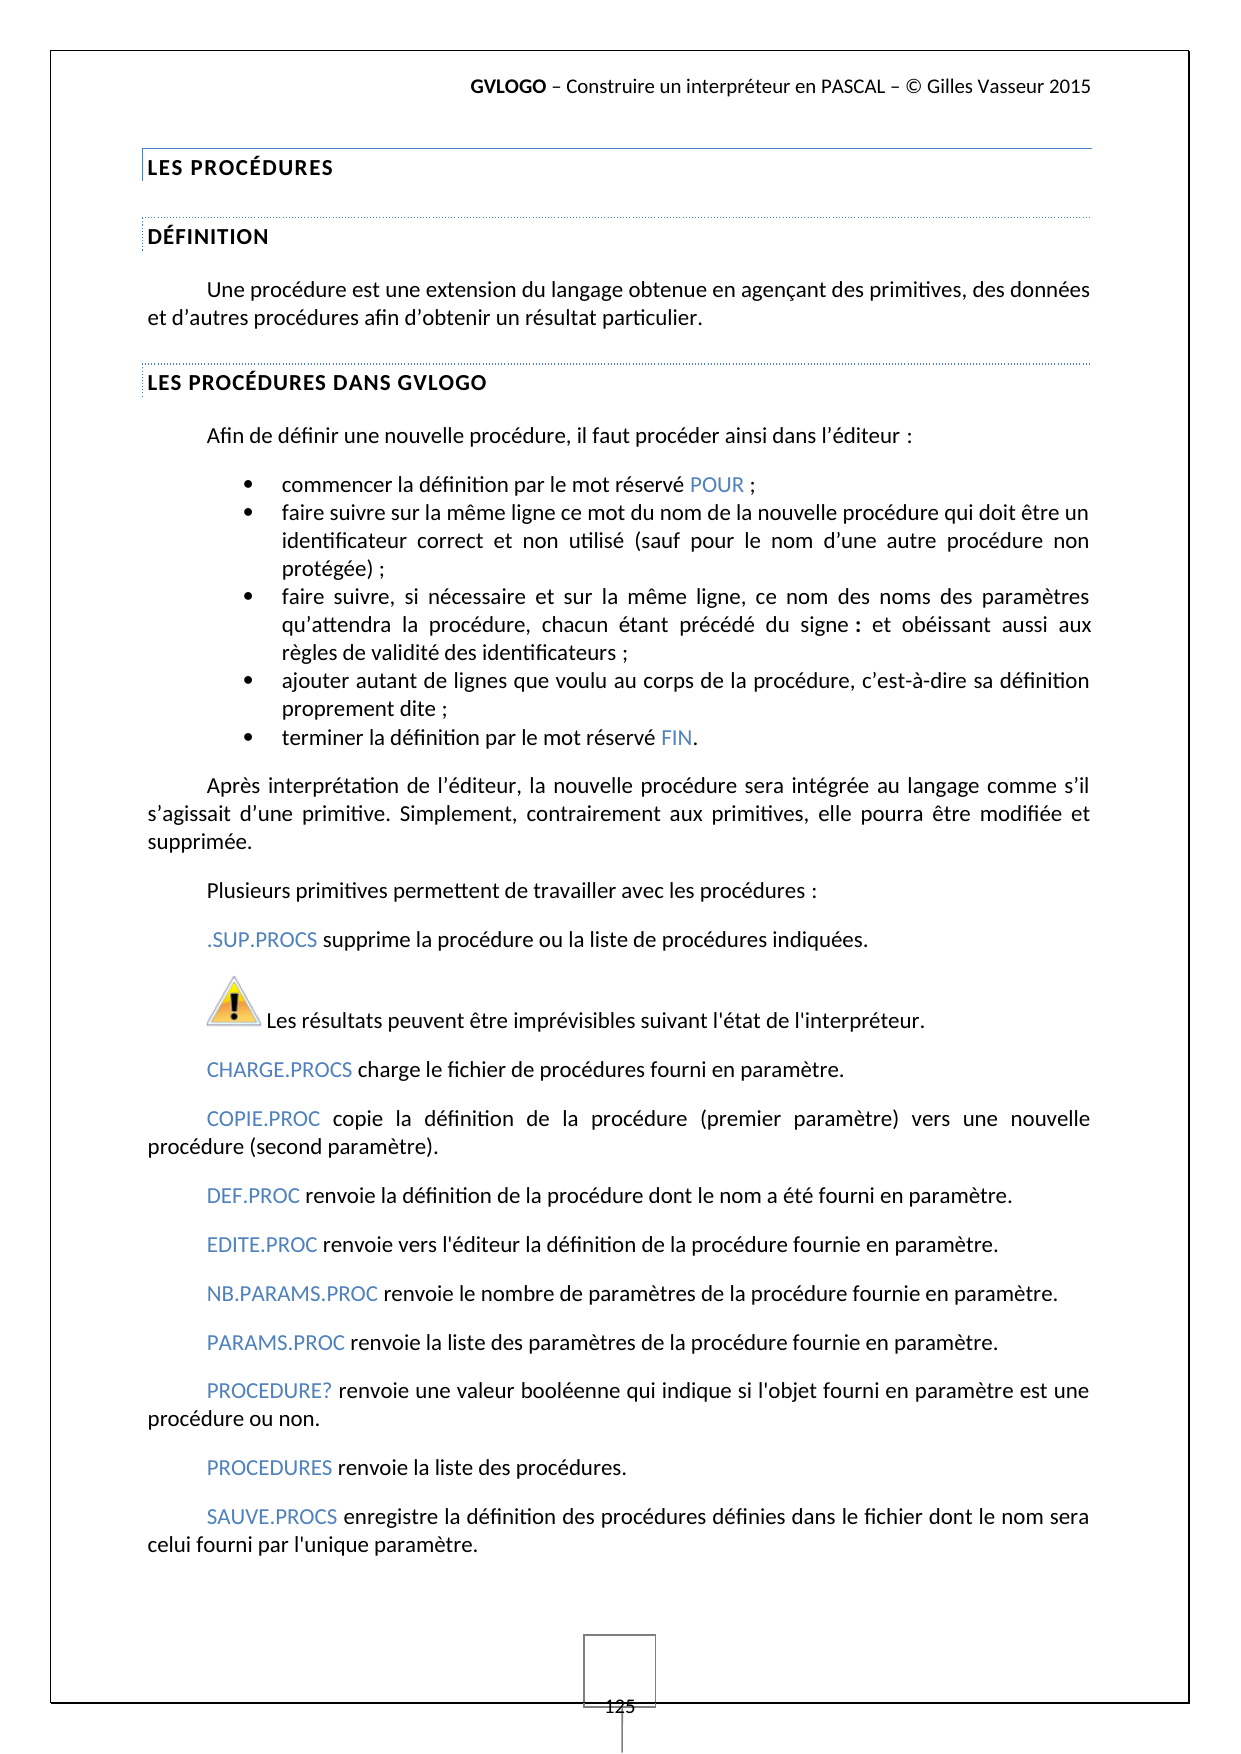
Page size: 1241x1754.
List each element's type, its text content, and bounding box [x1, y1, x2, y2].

text CHARGE.PROCS charge le fichier de procédures fourni en paramètre. [147, 1055, 1092, 1083]
text SAUVE.PROCS enregistre la définition des procédures définies dans le fichier dont le nom sera celui fourni par l'unique paramètre. [147, 1502, 1092, 1558]
text PARAMS.PROC renvoie la liste des paramètres de la procédure fournie en paramètre. [147, 1328, 1092, 1356]
text Après interprétation de l’éditeur, la nouvelle procédure sera intégrée au langage comme s’il s’agissait d’une primitive. Simplement, contrairement aux primitives, elle pourra être modifiée et supprimée. [147, 771, 1092, 856]
text COPIE.PROC copie la définition de la procédure (premier paramètre) vers une nouvelle procédure (second paramètre). [147, 1104, 1092, 1160]
text Une procédure est une extension du langage obtenue en agençant des primitives, des données et d’autres procédures afin d’obtenir un résultat particulier. [147, 276, 1092, 332]
text Afin de définir une nouvelle procédure, il faut procéder ainsi dans l’éditeur : [147, 422, 1092, 449]
text .SUP.PROCS supprime la procédure ou la liste de procédures indiquées. [147, 925, 1092, 953]
list terminer la définition par le mot réservé FIN. [244, 723, 1092, 751]
text Les résultats peuvent être imprévisibles suivant l'état de l'interpréteur. [147, 974, 1092, 1034]
text PROCEDURE? renvoie une valeur booléenne qui indique si l'objet fourni en paramètre est une procédure ou non. [147, 1376, 1092, 1432]
subtitle Les procédures dans GVLOGO [142, 363, 1092, 397]
list faire suivre, si nécessaire et sur la même ligne, ce nom des noms des paramètres qu’attendra la procédure, chacun étant précédé du signe : et obéissant aussi aux règles de validité des identificateurs ; [244, 582, 1092, 667]
text PROCEDURES renvoie la liste des procédures. [147, 1453, 1092, 1481]
subtitle Les procédures [143, 149, 1092, 181]
text Plusieurs primitives permettent de travailler avec les procédures : [147, 876, 1092, 904]
list ajouter autant de lignes que voulu au corps de la procédure, c’est-à-dire sa définition proprement dite ; [244, 667, 1092, 723]
list commencer la définition par le mot réservé POUR ; [244, 470, 1092, 498]
subtitle Définition [142, 217, 1092, 251]
text DEF.PROC renvoie la définition de la procédure dont le nom a été fourni en paramètre. [147, 1181, 1092, 1209]
picture [206, 974, 262, 1029]
text EDITE.PROC renvoie vers l'éditeur la définition de la procédure fournie en paramètre. [147, 1230, 1092, 1258]
text NB.PARAMS.PROC renvoie le nombre de paramètres de la procédure fournie en paramètre. [147, 1279, 1092, 1307]
list faire suivre sur la même ligne ce mot du nom de la nouvelle procédure qui doit être un identificateur correct et non utilisé (sauf pour le nom d’une autre procédure non protégée) ; [244, 498, 1092, 582]
